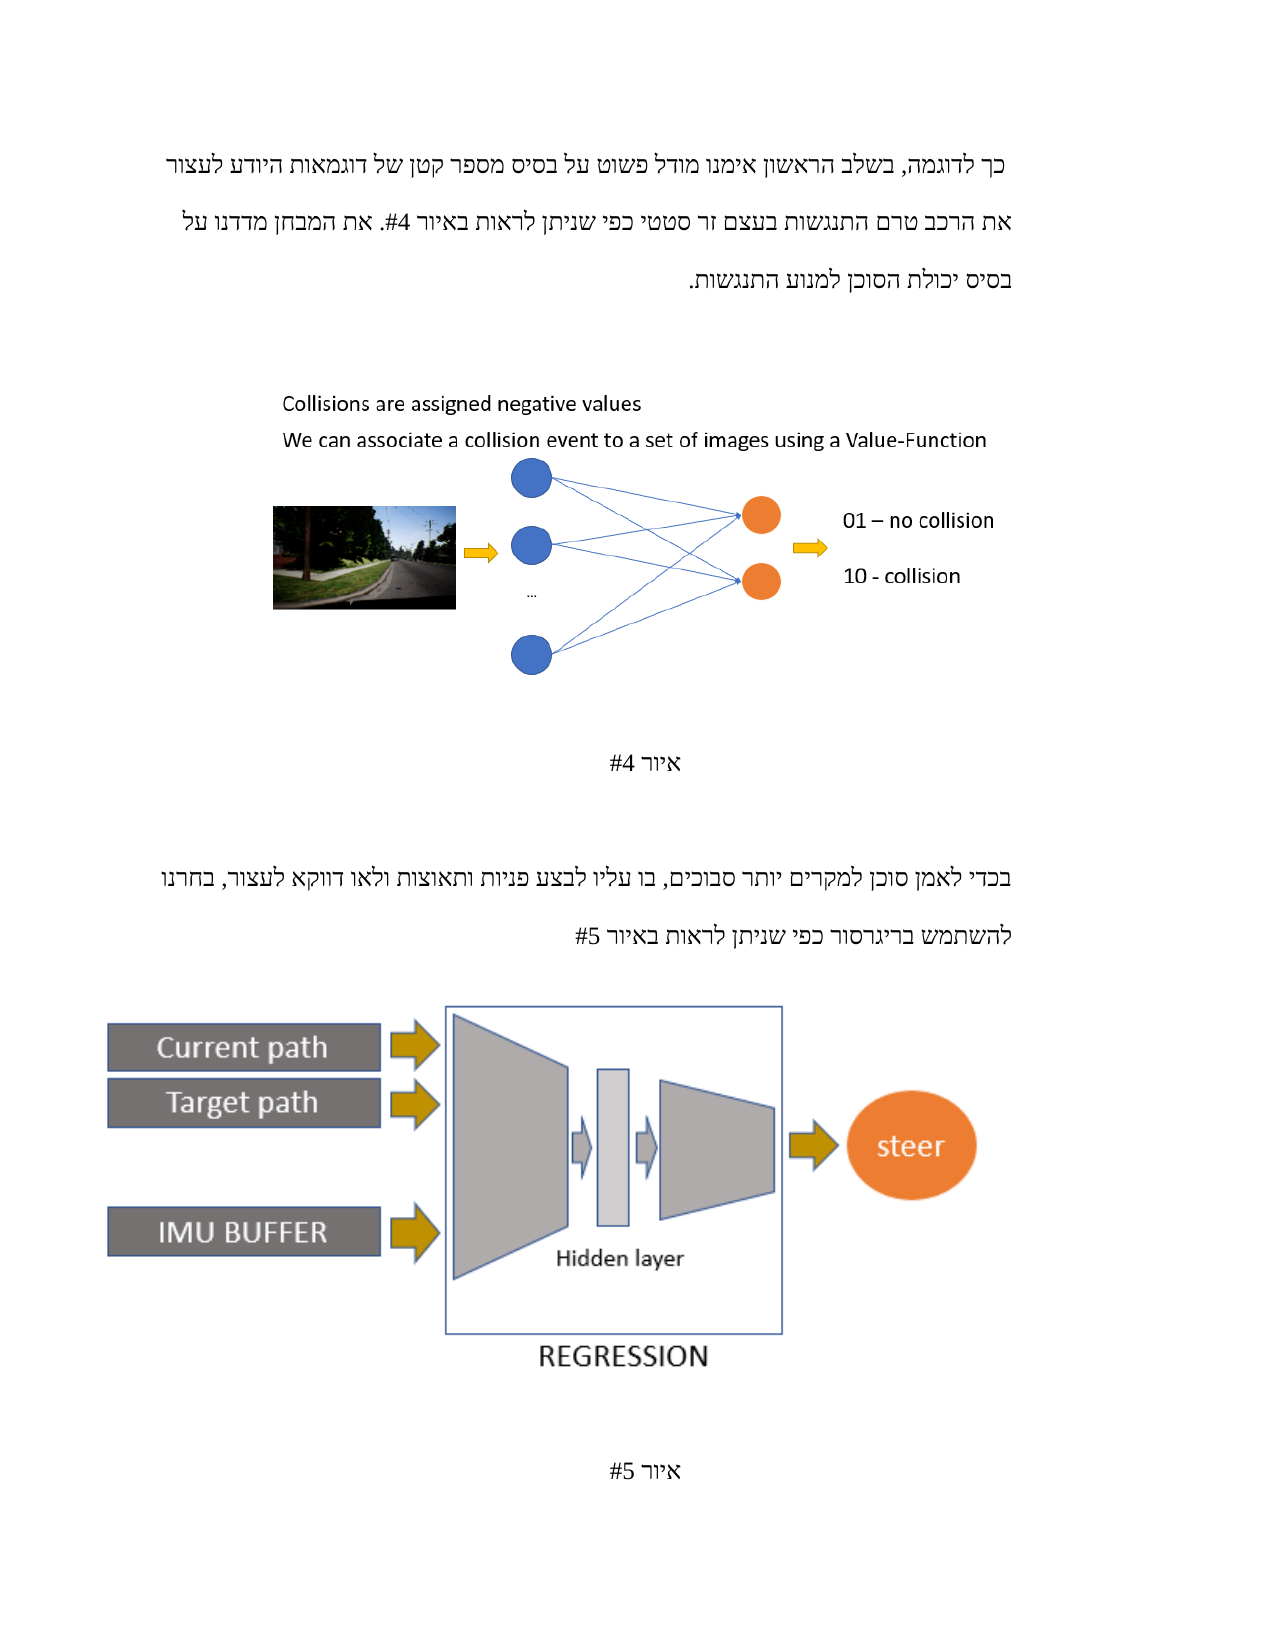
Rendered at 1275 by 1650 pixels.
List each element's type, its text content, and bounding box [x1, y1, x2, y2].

text איור #4 [150, 748, 1012, 777]
text איור #5 [150, 1456, 1012, 1484]
picture [258, 380, 1013, 718]
list כך לדוגמה, בשלב הראשון אימנו מודל פשוט על בסיס מספר קטן של דוגמאות היודע לעצור את הרכב טרם התנגשות בעצם זר סטטי כפי שניתן לראות באיור #4. את המבחן מדדנו על בסיס יכולת הסוכן למנוע התנגשות. [150, 150, 1012, 294]
picture [81, 978, 1013, 1426]
list בכדי לאמן סוכן למקרים יותר סבוכים, בו עליו לבצע פניות ותאוצות ולאו דווקא לעצור, בחרנו להשתמש בריגרסור כפי שניתן לראות באיור #5 [150, 863, 1012, 950]
